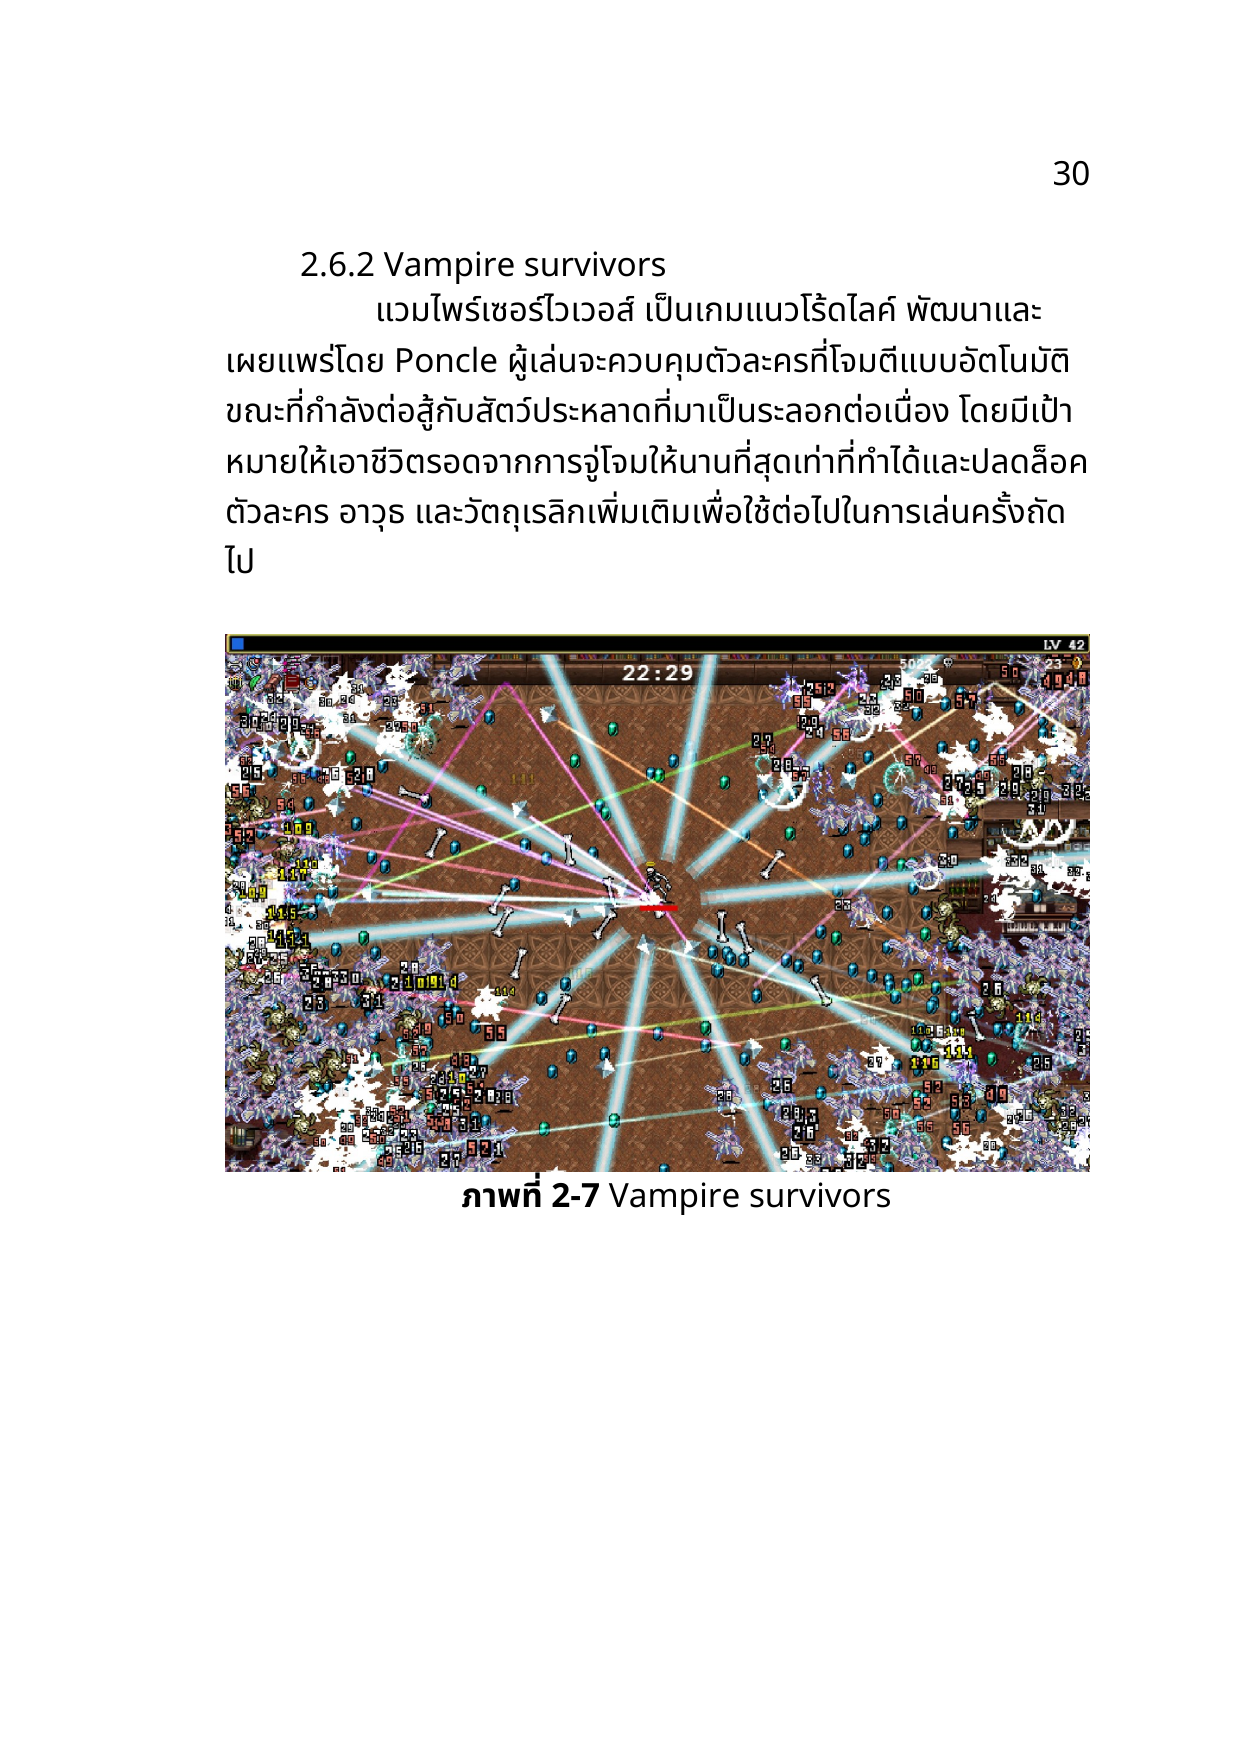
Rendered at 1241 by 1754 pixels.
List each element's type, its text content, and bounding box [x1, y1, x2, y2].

text แวมไพร์เซอร์ไวเวอส์ เป็นเกมแนวโร้ดไลค์ พัฒนาและเผยแพร่โดย Poncle ผู้เล่นจะควบคุมตัวละครที่โจมตีแบบอัตโนมัติขณะที่กำลังต่อสู้กับสัตว์ประหลาดที่มาเป็นระลอกต่อเนื่อง โดยมีเป้าหมายให้เอาชีวิตรอดจากการจู่โจมให้นานที่สุดเท่าที่ทำได้และปลดล็อค ตัวละคร อาวุธ และวัตถุเรลิกเพิ่มเติมเพื่อใช้ต่อไปในการเล่นครั้งถัดไป [225, 286, 1090, 589]
text ภาพที่ 2-7 Vampire survivors [225, 1172, 1090, 1222]
picture [225, 634, 1090, 1172]
text 2.6.2 Vampire survivors [225, 241, 1090, 286]
